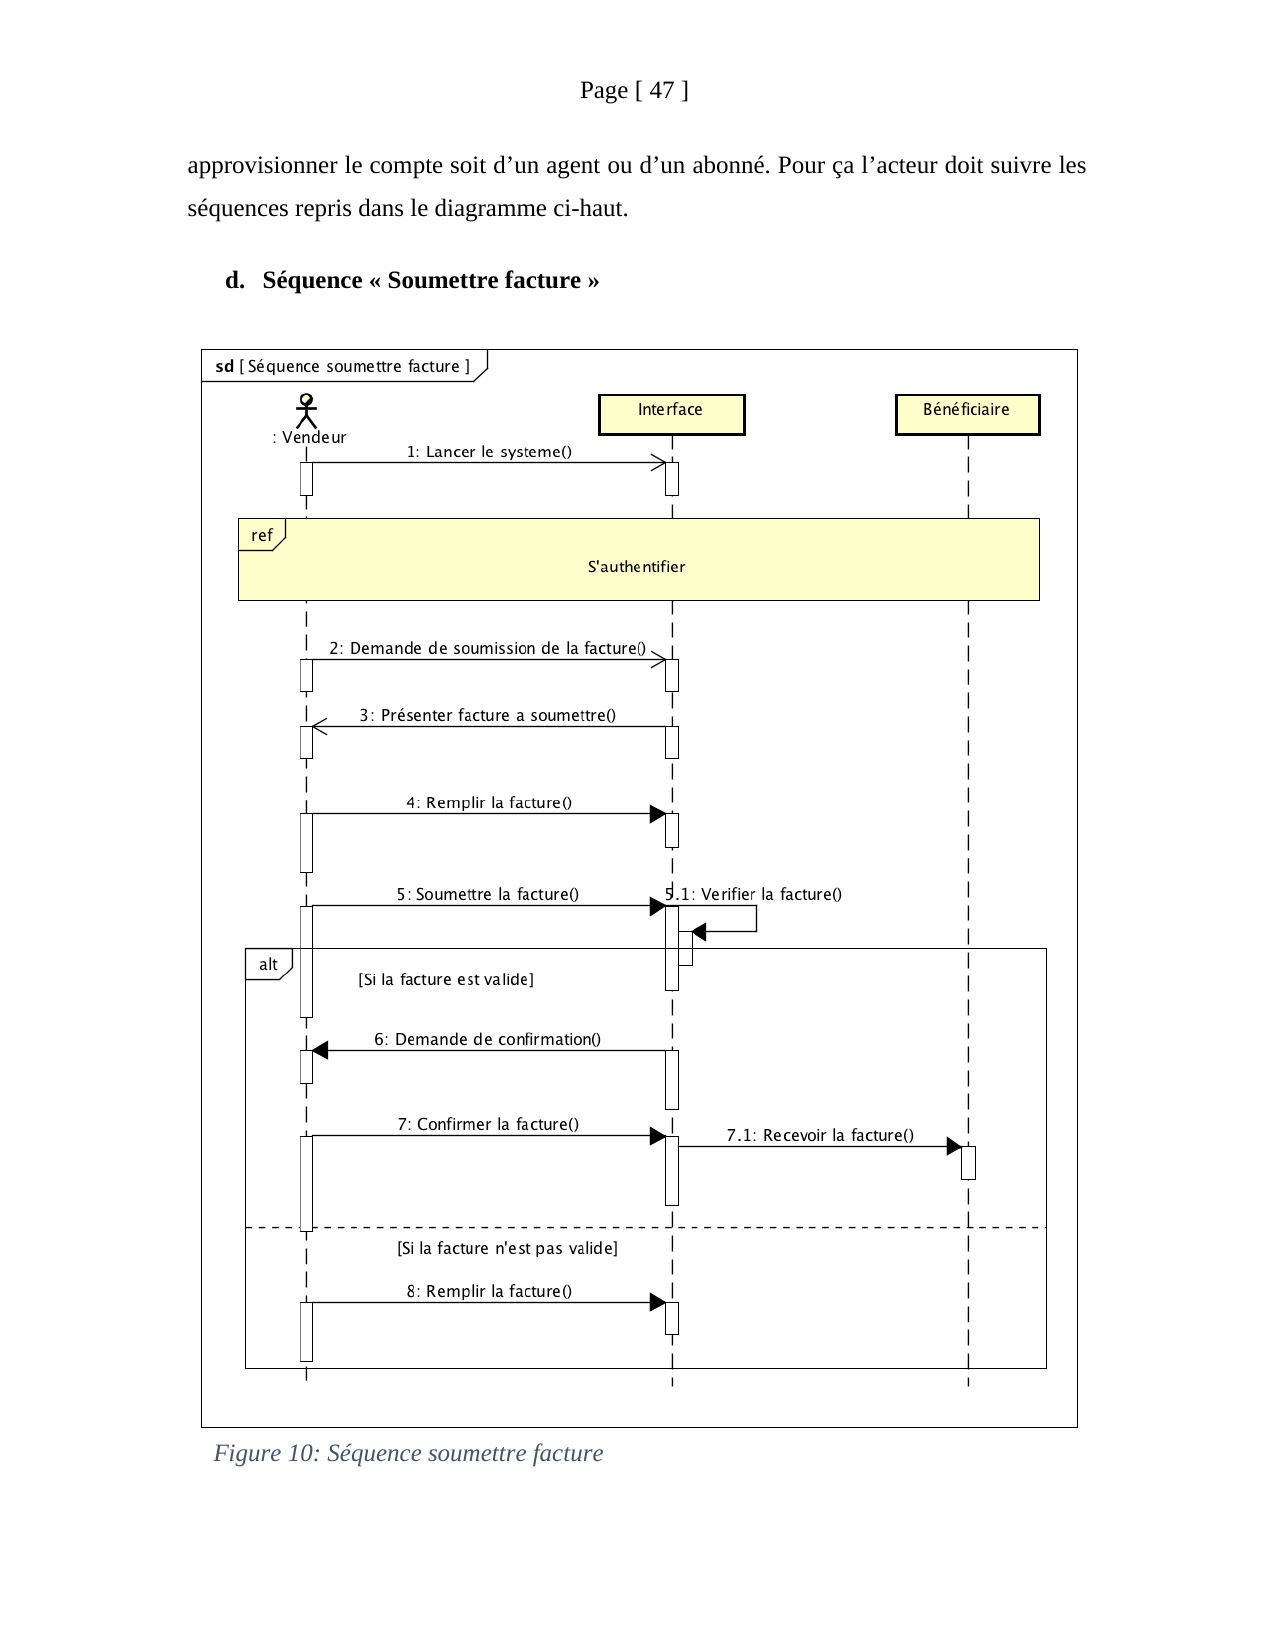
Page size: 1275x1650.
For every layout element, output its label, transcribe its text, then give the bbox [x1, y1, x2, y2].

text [187, 150, 1087, 222]
picture [188, 336, 1089, 1439]
list Séquence « Soumettre facture » [225, 265, 1087, 294]
